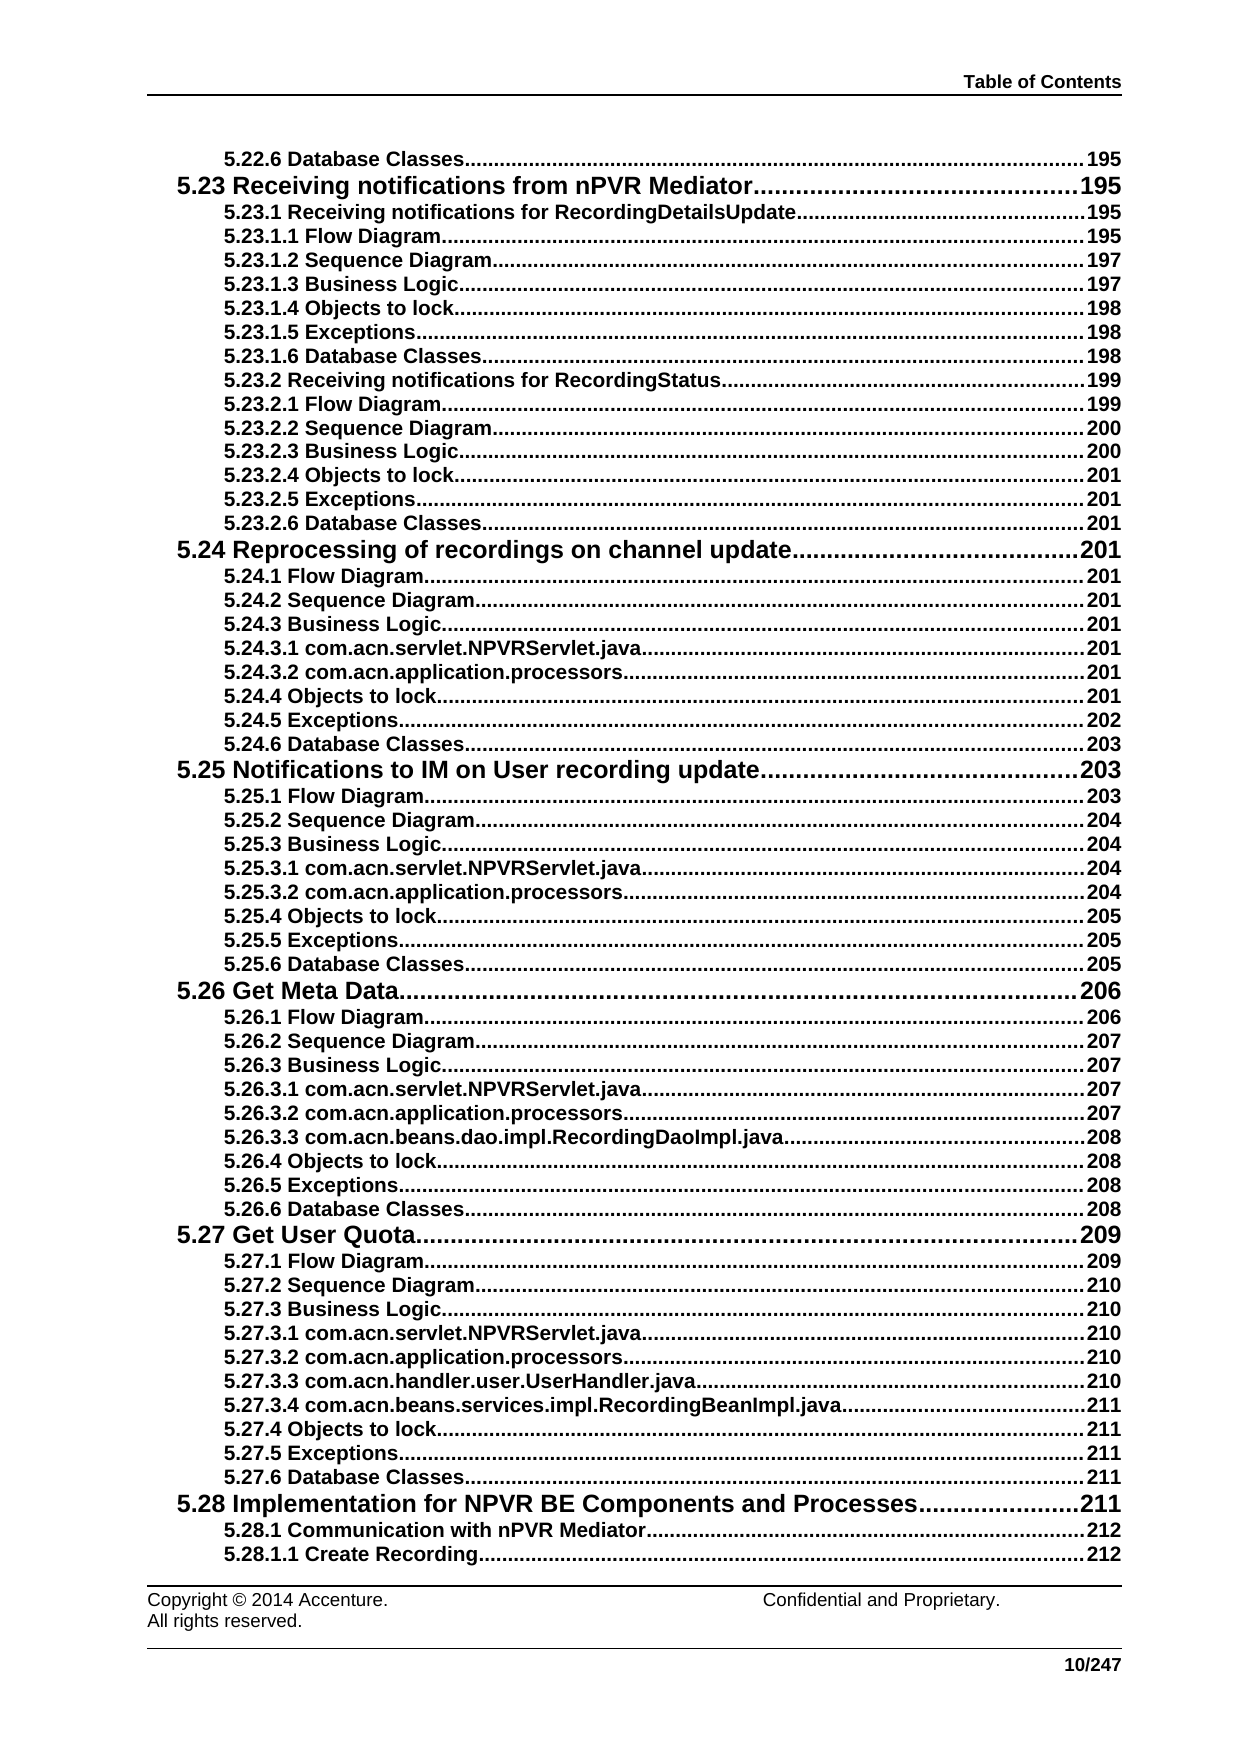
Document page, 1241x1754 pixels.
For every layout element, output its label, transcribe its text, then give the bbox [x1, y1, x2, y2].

text 5.27.3.2 com.acn.application.processors 210 [224, 1345, 1122, 1369]
text 5.23.1.6 Database Classes 198 [224, 343, 1122, 367]
text 5.28.1 Communication with nPVR Mediator 212 [224, 1517, 1122, 1541]
text 5.25.4 Objects to lock 205 [224, 904, 1122, 928]
text 5.23.2 Receiving notifications for RecordingStatus 199 [224, 367, 1122, 391]
text 5.23.1.3 Business Logic 197 [224, 272, 1122, 296]
text 5.23.2.4 Objects to lock 201 [224, 463, 1122, 487]
text 5.27.3.4 com.acn.beans.services.impl.RecordingBeanImpl.java 211 [224, 1393, 1122, 1417]
text 5.23 Receiving notifications from nPVR Mediator 195 [177, 171, 1122, 200]
text 5.26.5 Exceptions 208 [224, 1172, 1122, 1196]
text 5.23.2.1 Flow Diagram 199 [224, 391, 1122, 415]
text 5.27.4 Objects to lock 211 [224, 1417, 1122, 1441]
text 5.23.2.2 Sequence Diagram 200 [224, 415, 1122, 439]
text 5.27.5 Exceptions 211 [224, 1441, 1122, 1465]
text 5.23.1.5 Exceptions 198 [224, 319, 1122, 343]
text 5.23.1.4 Objects to lock 198 [224, 296, 1122, 319]
text 5.27.6 Database Classes 211 [224, 1465, 1122, 1489]
text 5.26.6 Database Classes 208 [224, 1196, 1122, 1220]
text 5.23.1.1 Flow Diagram 195 [224, 224, 1122, 248]
text 5.25.3 Business Logic 204 [224, 832, 1122, 856]
text 5.26.4 Objects to lock 208 [224, 1148, 1122, 1172]
text 5.27.1 Flow Diagram 209 [224, 1249, 1122, 1273]
text 5.27.3.1 com.acn.servlet.NPVRServlet.java 210 [224, 1321, 1122, 1345]
text 5.27.3.3 com.acn.handler.user.UserHandler.java 210 [224, 1369, 1122, 1393]
text 5.25.5 Exceptions 205 [224, 928, 1122, 952]
text 5.27.2 Sequence Diagram 210 [224, 1273, 1122, 1297]
text 5.26.3.2 com.acn.application.processors 207 [224, 1101, 1122, 1124]
text 5.26.3.3 com.acn.beans.dao.impl.RecordingDaoImpl.java 208 [224, 1124, 1122, 1148]
text 5.26.1 Flow Diagram 206 [224, 1005, 1122, 1029]
text 5.22.6 Database Classes 195 [224, 147, 1122, 171]
text 5.24.4 Objects to lock 201 [224, 684, 1122, 708]
text 5.26.2 Sequence Diagram 207 [224, 1029, 1122, 1053]
text 5.23.1 Receiving notifications for RecordingDetailsUpdate 195 [224, 200, 1122, 224]
text 5.24.3.1 com.acn.servlet.NPVRServlet.java 201 [224, 636, 1122, 660]
text 5.25.3.2 com.acn.application.processors 204 [224, 880, 1122, 904]
text 5.27 Get User Quota 209 [177, 1220, 1122, 1249]
text 5.28.1.1 Create Recording 212 [224, 1541, 1122, 1565]
text 5.27.3 Business Logic 210 [224, 1297, 1122, 1321]
text 5.24.5 Exceptions 202 [224, 708, 1122, 732]
text 5.23.1.2 Sequence Diagram 197 [224, 248, 1122, 272]
text 5.26 Get Meta Data 206 [177, 976, 1122, 1005]
text 5.24.3 Business Logic 201 [224, 612, 1122, 636]
text 5.24 Reprocessing of recordings on channel update 201 [177, 535, 1122, 564]
text 5.24.2 Sequence Diagram 201 [224, 588, 1122, 612]
text 5.25.6 Database Classes 205 [224, 952, 1122, 976]
text 5.23.2.6 Database Classes 201 [224, 511, 1122, 535]
text 5.25.3.1 com.acn.servlet.NPVRServlet.java 204 [224, 856, 1122, 880]
text 5.24.3.2 com.acn.application.processors 201 [224, 660, 1122, 684]
text 5.26.3.1 com.acn.servlet.NPVRServlet.java 207 [224, 1077, 1122, 1101]
text 5.25 Notifications to IM on User recording update 203 [177, 756, 1122, 784]
text 5.23.2.5 Exceptions 201 [224, 487, 1122, 511]
text 5.28 Implementation for NPVR BE Components and Processes 211 [177, 1489, 1122, 1517]
text 5.25.2 Sequence Diagram 204 [224, 808, 1122, 832]
text 5.26.3 Business Logic 207 [224, 1053, 1122, 1077]
text 5.25.1 Flow Diagram 203 [224, 784, 1122, 808]
text 5.24.6 Database Classes 203 [224, 732, 1122, 756]
text 5.24.1 Flow Diagram 201 [224, 564, 1122, 588]
text 5.23.2.3 Business Logic 200 [224, 439, 1122, 463]
